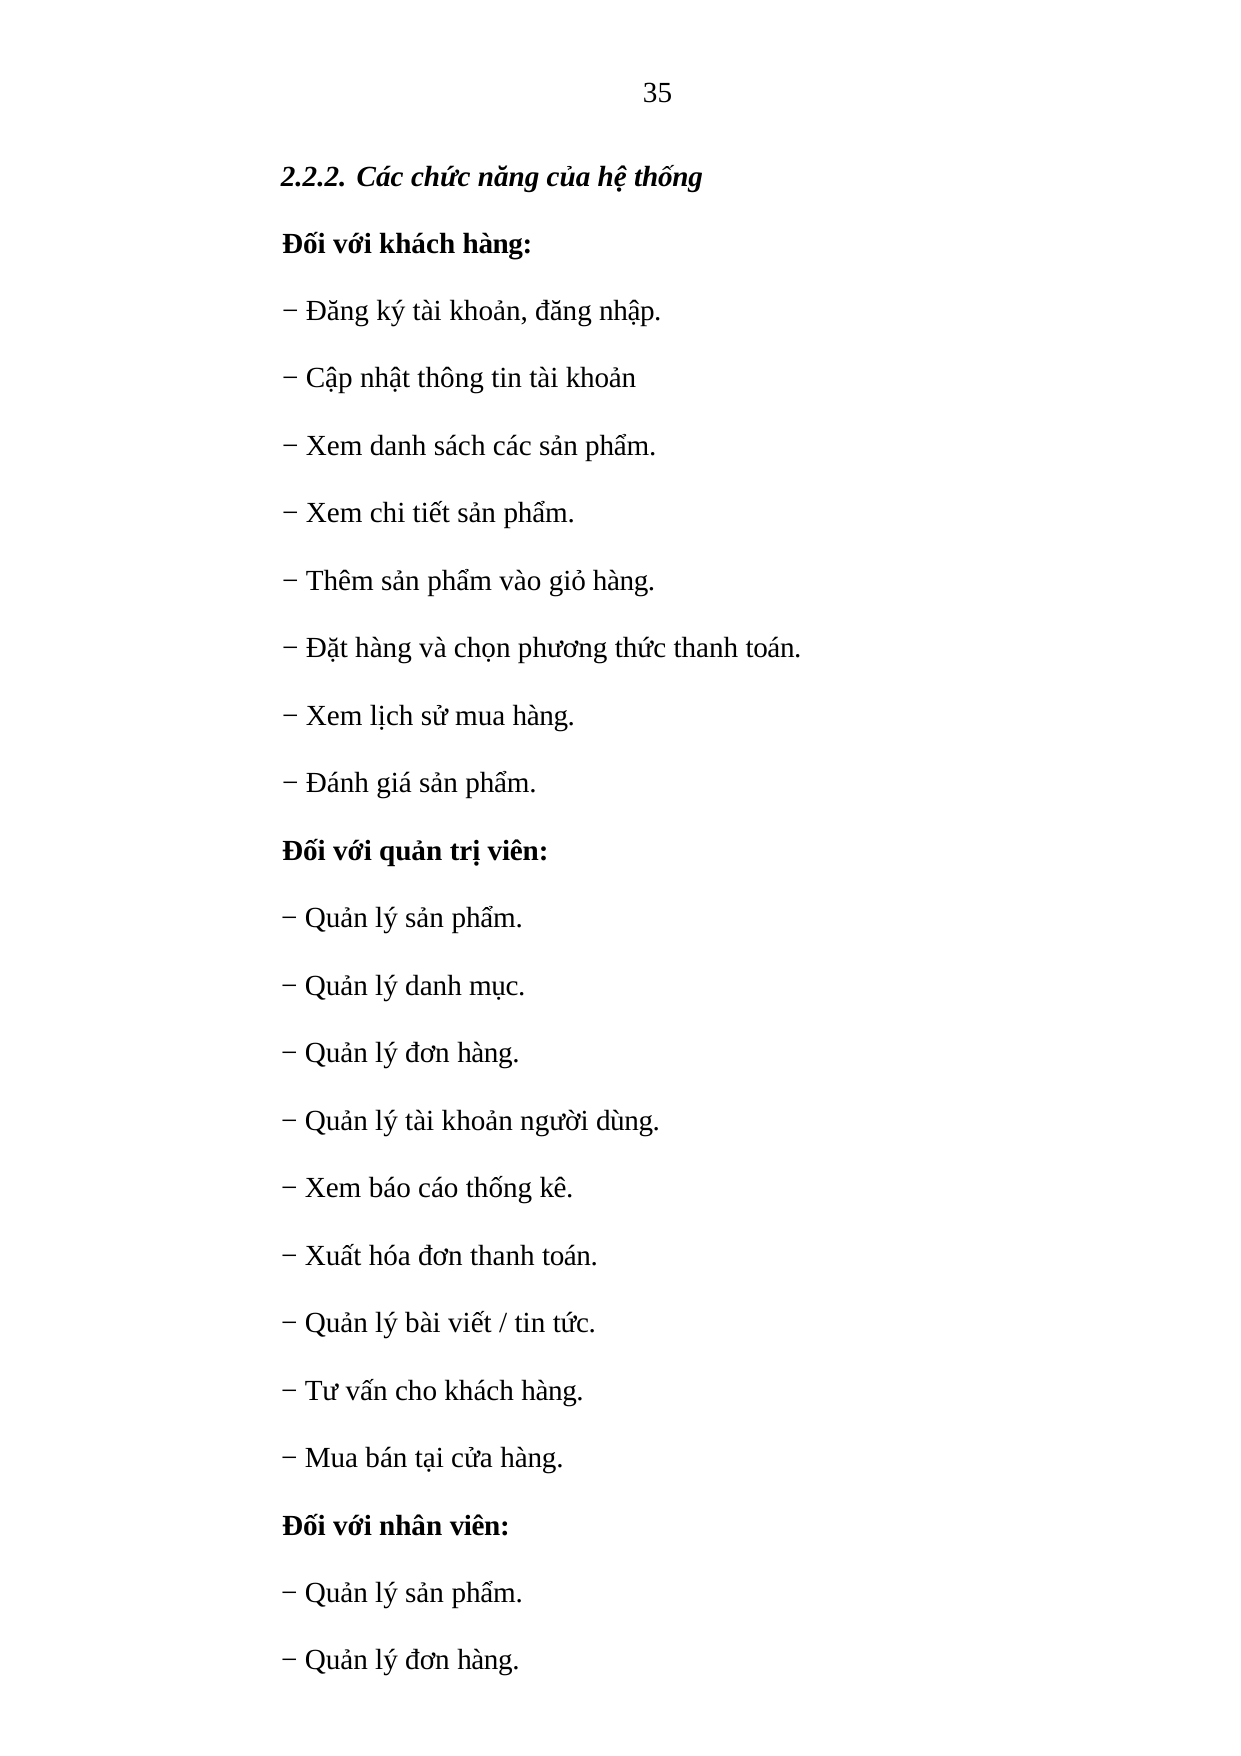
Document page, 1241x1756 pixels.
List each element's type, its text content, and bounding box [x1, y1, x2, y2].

text − Đánh giá sản phẩm. [282, 765, 1137, 799]
text − Đăng ký tài khoản, đăng nhập. [282, 293, 1137, 326]
text − Xem báo cáo thống kê. [281, 1170, 1137, 1204]
text − Xem lịch sử mua hàng. [282, 698, 1137, 731]
text − Quản lý tài khoản người dùng. [281, 1103, 1137, 1136]
text − Quản lý đơn hàng. [281, 1035, 1137, 1069]
text − Thêm sản phẩm vào giỏ hàng. [282, 563, 1137, 596]
text − Quản lý bài viết / tin tức. [281, 1305, 1137, 1339]
text − Quản lý danh mục. [281, 968, 1137, 1001]
text − Xem danh sách các sản phẩm. [282, 428, 1137, 461]
subtitle Các chức năng của hệ thống [281, 159, 1137, 192]
text − Quản lý sản phẩm. [281, 900, 1137, 934]
subtitle Đối với quản trị viên: [282, 833, 1137, 866]
text − Quản lý sản phẩm. [281, 1575, 1137, 1608]
subtitle Đối với khách hàng: [282, 226, 1137, 259]
text − Tư vấn cho khách hàng. [281, 1373, 1137, 1406]
text − Cập nhật thông tin tài khoản [282, 360, 1137, 394]
text − Quản lý đơn hàng. [281, 1642, 1137, 1676]
text − Xuất hóa đơn thanh toán. [281, 1238, 1137, 1271]
text − Mua bán tại cửa hàng. [281, 1440, 1137, 1474]
text − Đặt hàng và chọn phương thức thanh toán. [282, 630, 1137, 664]
subtitle Đối với nhân viên: [282, 1508, 1137, 1541]
text − Xem chi tiết sản phẩm. [282, 495, 1137, 529]
